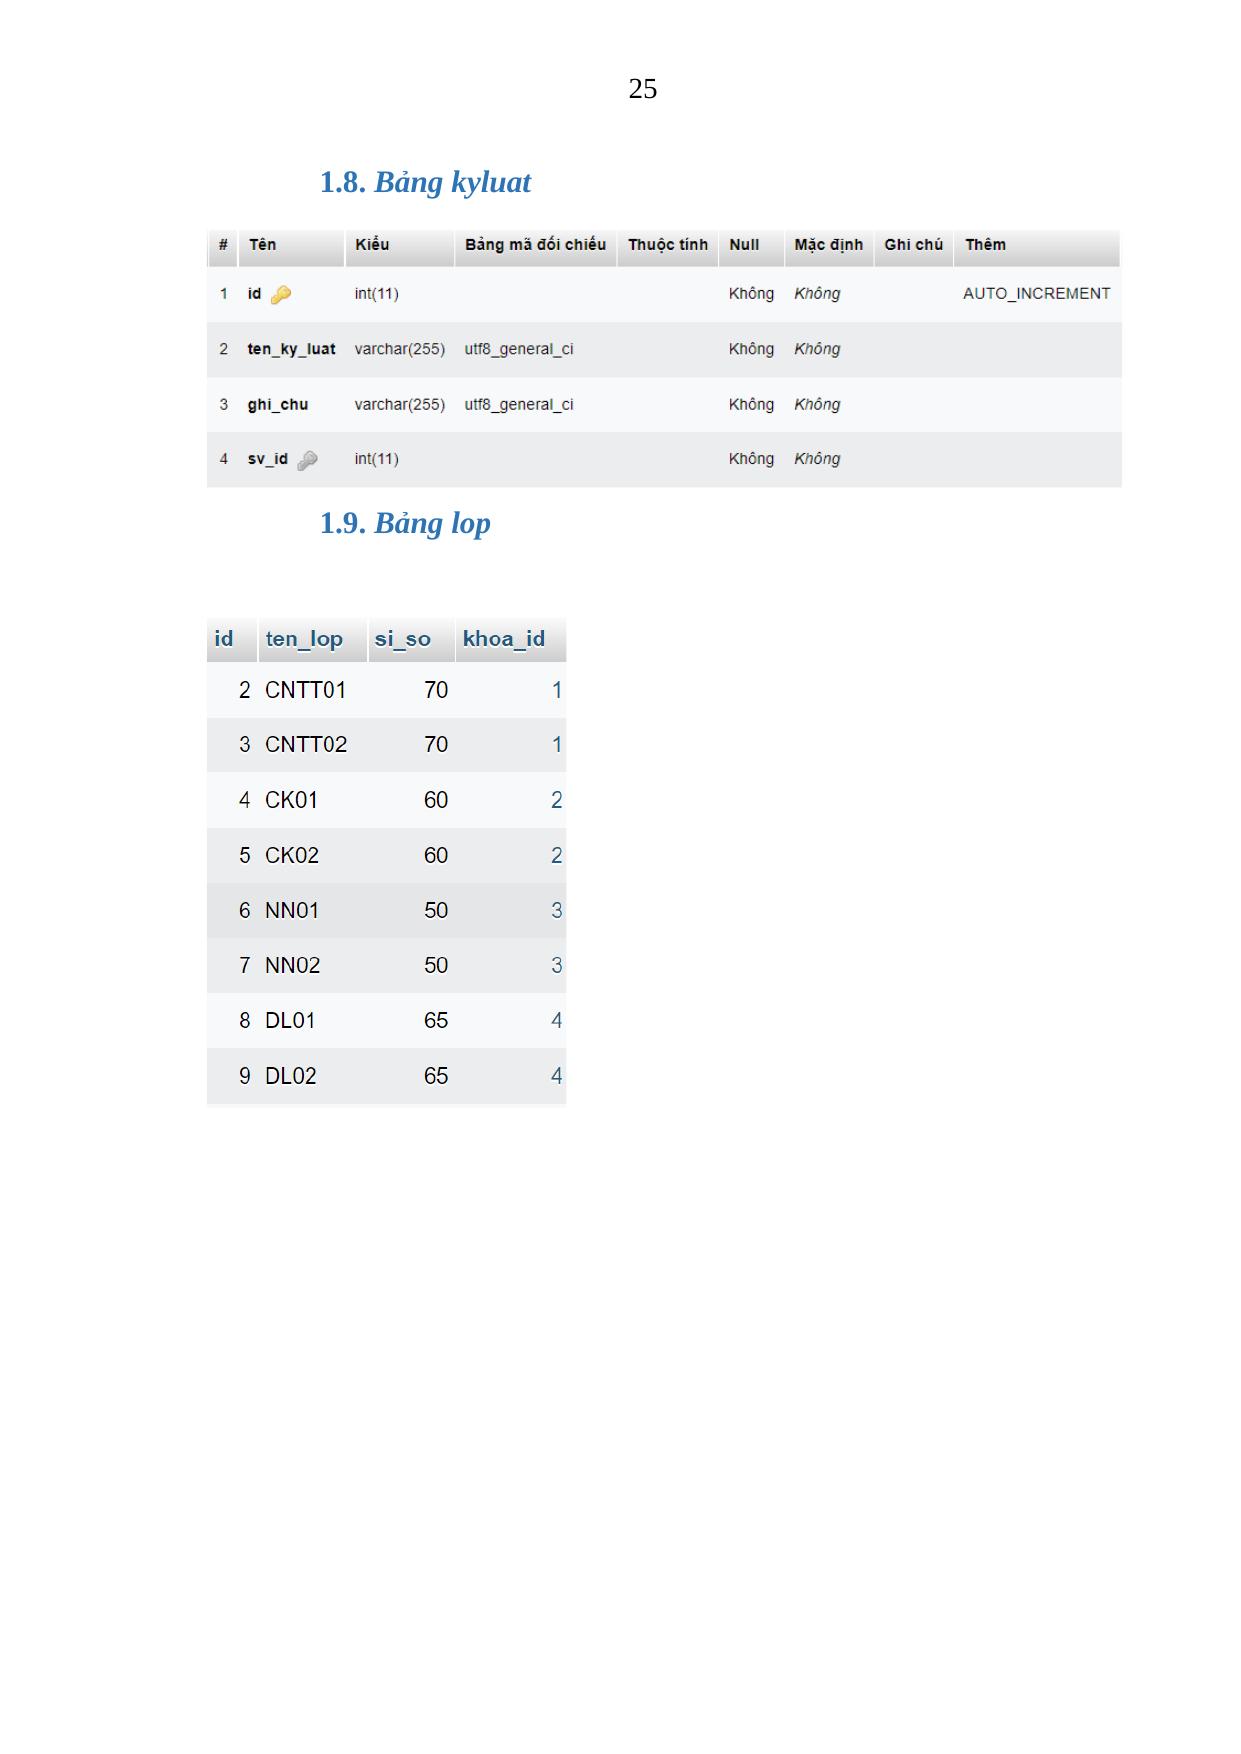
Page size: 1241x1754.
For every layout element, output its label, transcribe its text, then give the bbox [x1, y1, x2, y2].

subtitle Bảng lop [244, 505, 1122, 541]
picture [206, 617, 567, 1108]
subtitle Bảng kyluat [244, 164, 1122, 199]
picture [206, 230, 1123, 493]
